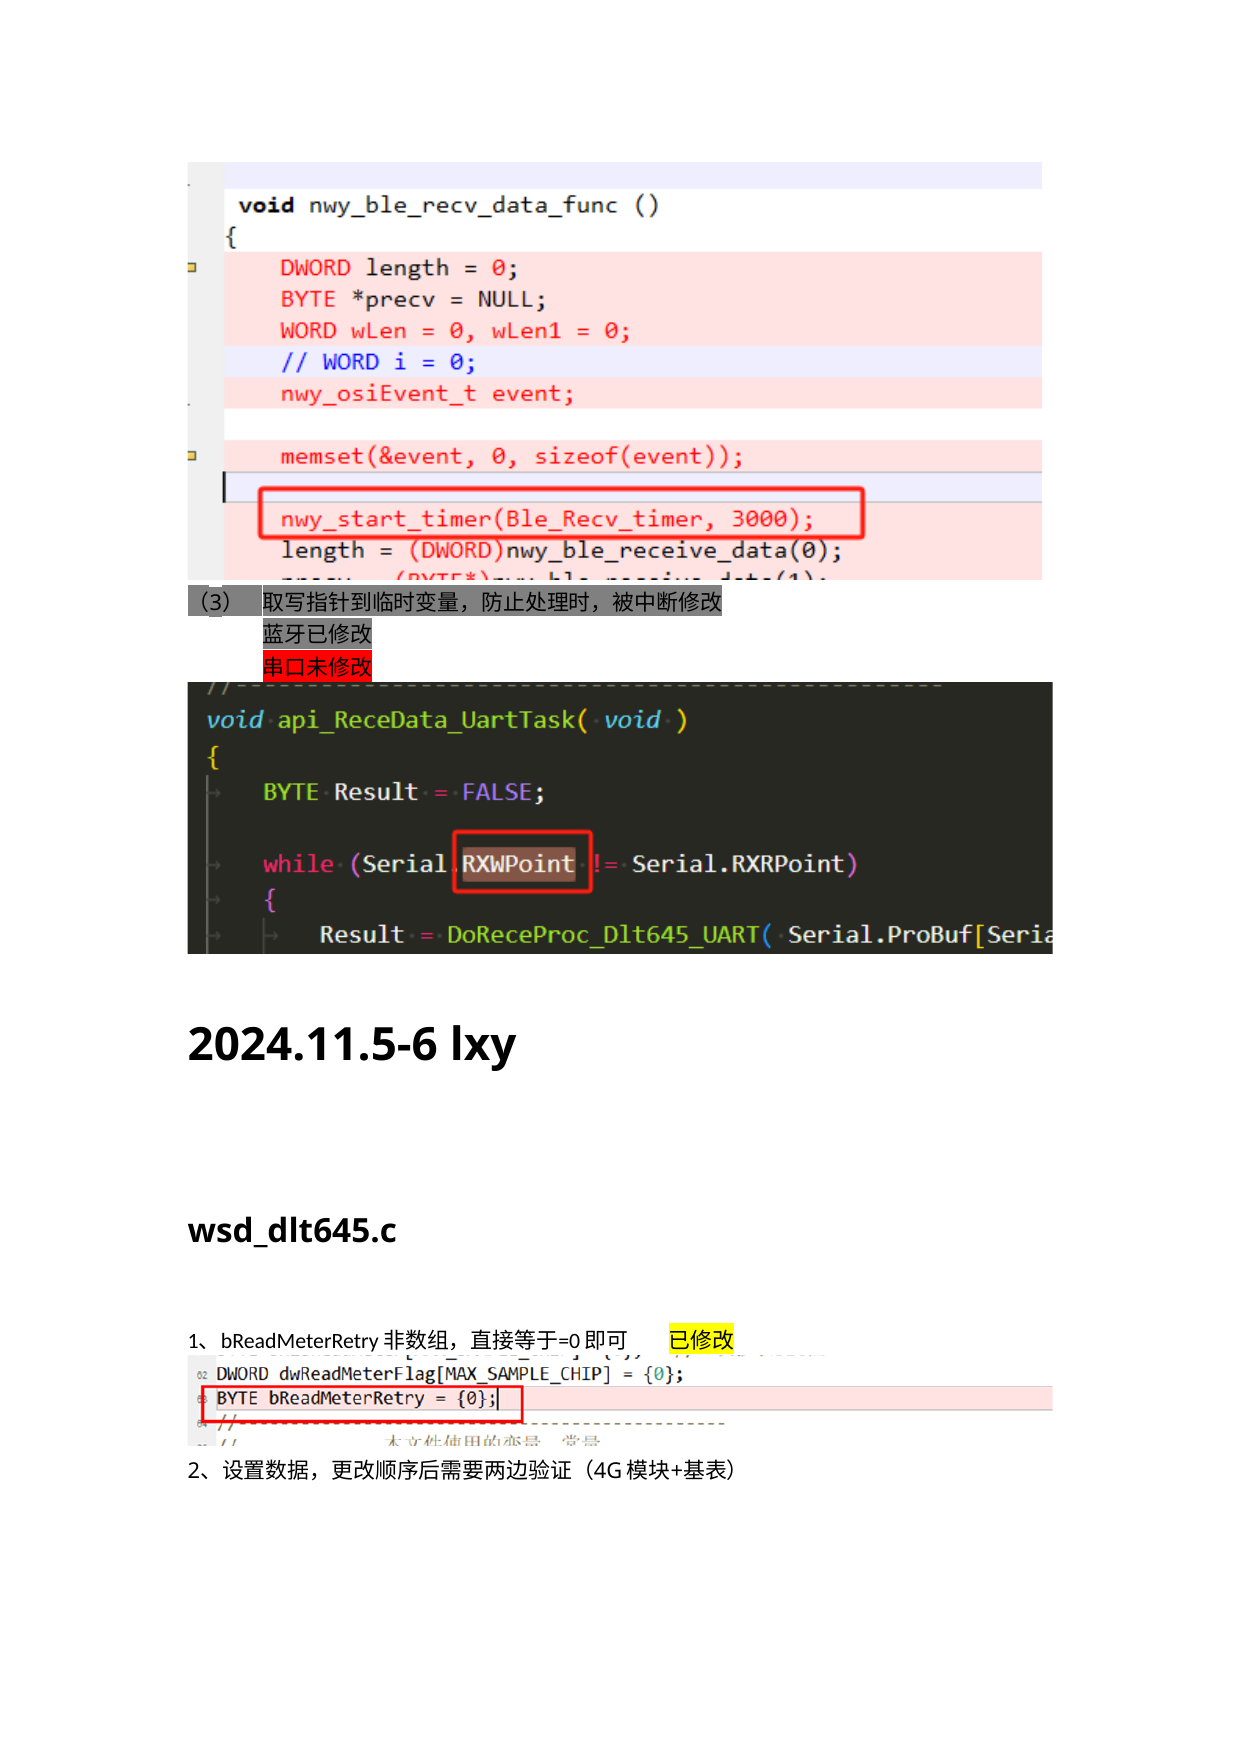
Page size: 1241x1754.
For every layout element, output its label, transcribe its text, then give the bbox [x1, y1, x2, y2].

list 蓝牙已修改 [262, 617, 1053, 649]
list 取写指针到临时变量，防止处理时，被中断修改 [187, 584, 1053, 617]
list 设置数据，更改顺序后需要两边验证（4G模块+基表） [187, 1452, 1053, 1485]
picture [187, 682, 1053, 954]
picture [187, 1355, 1053, 1446]
list bReadMeterRetry非数组，直接等于=0即可 已修改 [187, 1322, 1053, 1355]
picture [187, 162, 1043, 580]
list 串口未修改 [262, 649, 1053, 682]
subtitle 2024.11.5-6 lxy [187, 1010, 1053, 1075]
subtitle wsd_dlt645.c [187, 1197, 1053, 1262]
